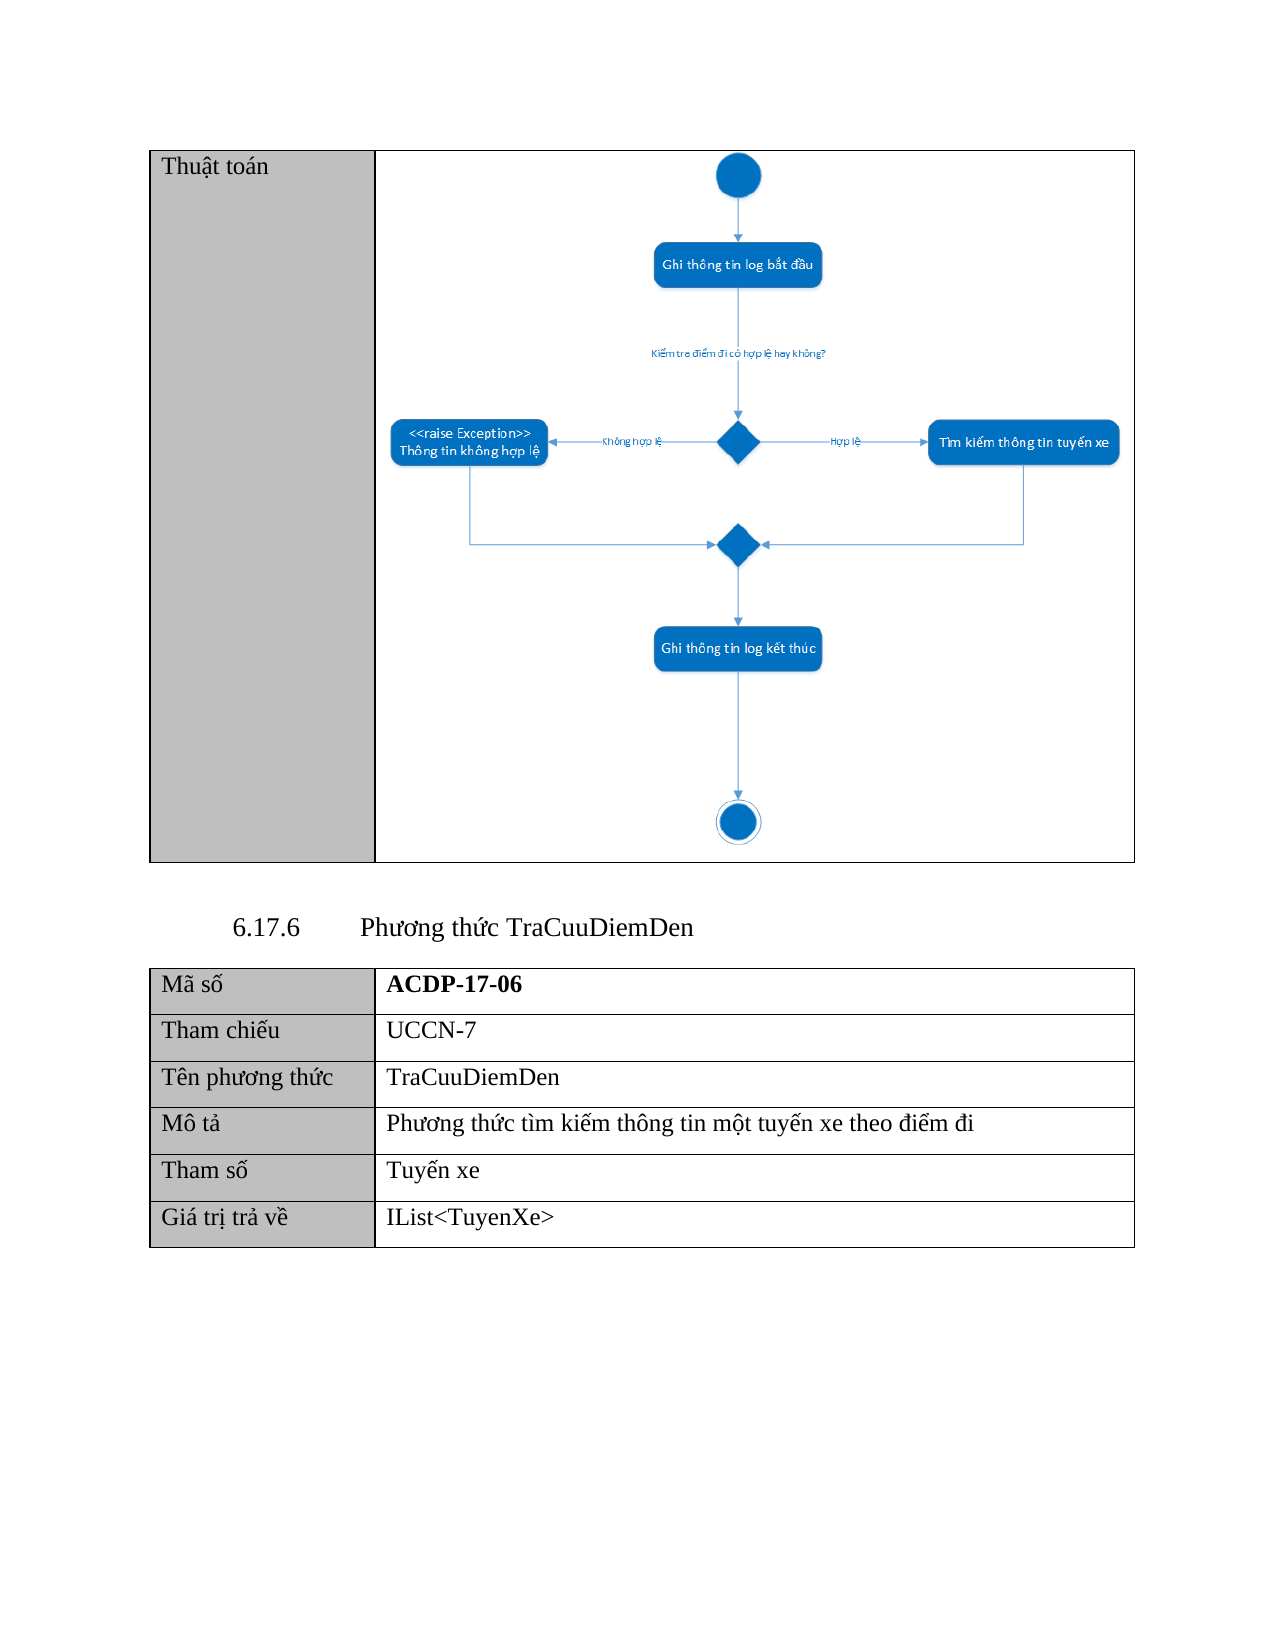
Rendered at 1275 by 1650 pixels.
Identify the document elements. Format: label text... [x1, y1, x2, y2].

table_cell Thuật toán [151, 151, 374, 862]
table_cell Mô tả [151, 1108, 374, 1154]
list Phương thức TraCuuDiemDen [300, 911, 1125, 942]
table_cell Tên phương thức [151, 1062, 374, 1107]
table_header ACDP-17-06 [376, 969, 1134, 1014]
table_cell UCCN-7 [376, 1015, 1134, 1061]
table_cell Phương thức tìm kiếm thông tin một tuyến xe theo điểm đi [376, 1108, 1134, 1154]
table_cell [376, 151, 1134, 862]
table_header Mã số [151, 969, 374, 1014]
table_cell TraCuuDiemDen [376, 1062, 1134, 1107]
table_cell Tham số [151, 1155, 374, 1201]
table_cell Giá trị trả về [151, 1202, 374, 1247]
table_cell IList<TuyenXe> [376, 1202, 1134, 1247]
table_cell Tham chiếu [151, 1015, 374, 1061]
table_cell Tuyến xe [376, 1155, 1134, 1201]
picture [386, 151, 1124, 845]
